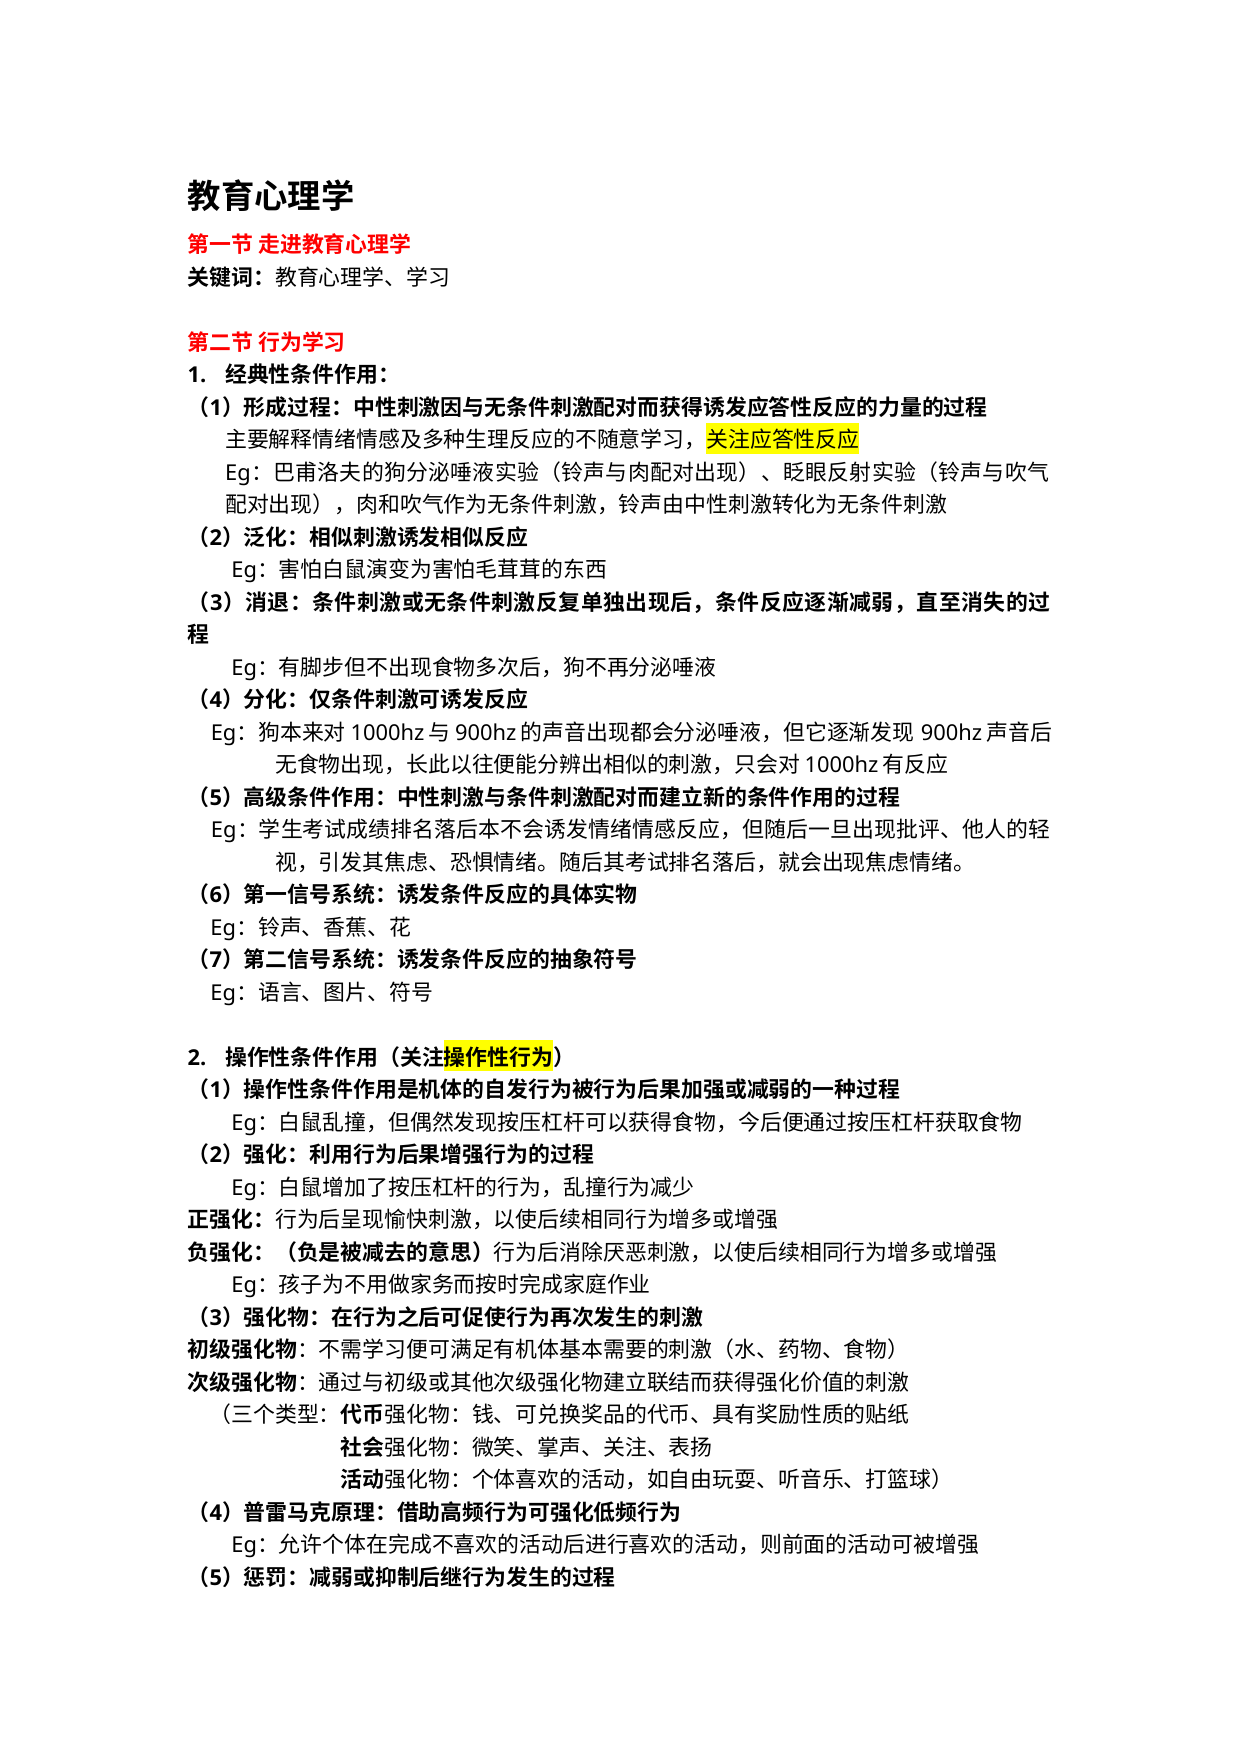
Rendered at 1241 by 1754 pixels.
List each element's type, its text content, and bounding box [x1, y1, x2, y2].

text Eg：语言、图片、符号 [187, 974, 1053, 1007]
text 正强化：行为后呈现愉快刺激，以使后续相同行为增多或增强 [187, 1202, 1053, 1234]
text （3）强化物：在行为之后可促使行为再次发生的刺激 [187, 1299, 1053, 1332]
text （5）惩罚：减弱或抑制后继行为发生的过程 [187, 1559, 1053, 1592]
text Eg：学生考试成绩排名落后本不会诱发情绪情感反应，但随后一旦出现批评、他人的轻视，引发其焦虑、恐惧情绪。随后其考试排名落后，就会出现焦虑情绪。 [187, 812, 1053, 877]
text （1）形成过程：中性刺激因与无条件刺激配对而获得诱发应答性反应的力量的过程 [187, 389, 1053, 422]
text （三个类型：代币强化物：钱、可兑换奖品的代币、具有奖励性质的贴纸 [187, 1397, 1053, 1429]
text （2）泛化：相似刺激诱发相似反应 [187, 519, 1053, 552]
text 教育心理学 [187, 162, 1053, 227]
text Eg：孩子为不用做家务而按时完成家庭作业 [187, 1267, 1053, 1299]
text （2）强化：利用行为后果增强行为的过程 [187, 1137, 1053, 1169]
list Eg：巴甫洛夫的狗分泌唾液实验（铃声与肉配对出现）、眨眼反射实验（铃声与吹气配对出现），肉和吹气作为无条件刺激，铃声由中性刺激转化为无条件刺激 [225, 454, 1053, 519]
text Eg：白鼠增加了按压杠杆的行为，乱撞行为减少 [187, 1169, 1053, 1202]
text （7）第二信号系统：诱发条件反应的抽象符号 [187, 942, 1053, 974]
text 次级强化物：通过与初级或其他次级强化物建立联结而获得强化价值的刺激 [187, 1364, 1053, 1397]
text （6）第一信号系统：诱发条件反应的具体实物 [187, 877, 1053, 909]
text 负强化：（负是被减去的意思）行为后消除厌恶刺激，以使后续相同行为增多或增强 [187, 1234, 1053, 1267]
text Eg：白鼠乱撞，但偶然发现按压杠杆可以获得食物，今后便通过按压杠杆获取食物 [187, 1104, 1053, 1137]
text Eg：有脚步但不出现食物多次后，狗不再分泌唾液 [187, 649, 1053, 682]
text Eg：允许个体在完成不喜欢的活动后进行喜欢的活动，则前面的活动可被增强 [187, 1527, 1053, 1559]
text Eg：害怕白鼠演变为害怕毛茸茸的东西 [187, 552, 1053, 584]
text （4）分化：仅条件刺激可诱发反应 [187, 682, 1053, 714]
text Eg：狗本来对1000hz与900hz的声音出现都会分泌唾液，但它逐渐发现900hz声音后无食物出现，长此以往便能分辨出相似的刺激，只会对1000hz有反应 [187, 714, 1053, 779]
text 社会强化物：微笑、掌声、关注、表扬 [187, 1429, 1053, 1462]
list 主要解释情绪情感及多种生理反应的不随意学习，关注应答性反应 [225, 422, 1053, 454]
list 操作性条件作用（关注操作性行为） [187, 1039, 1053, 1072]
list 经典性条件作用： [187, 357, 1053, 389]
text （5）高级条件作用：中性刺激与条件刺激配对而建立新的条件作用的过程 [187, 779, 1053, 812]
text 第一节 走进教育心理学 [187, 227, 1053, 259]
text （3）消退：条件刺激或无条件刺激反复单独出现后，条件反应逐渐减弱，直至消失的过程 [187, 584, 1053, 649]
text Eg：铃声、香蕉、花 [187, 909, 1053, 942]
text （1）操作性条件作用是机体的自发行为被行为后果加强或减弱的一种过程 [187, 1072, 1053, 1104]
text 初级强化物：不需学习便可满足有机体基本需要的刺激（水、药物、食物） [187, 1332, 1053, 1364]
text （4）普雷马克原理：借助高频行为可强化低频行为 [187, 1494, 1053, 1527]
text 关键词：教育心理学、学习 [187, 259, 1053, 292]
text 第二节 行为学习 [187, 324, 1053, 357]
text 活动强化物：个体喜欢的活动，如自由玩耍、听音乐、打篮球） [187, 1462, 1053, 1494]
